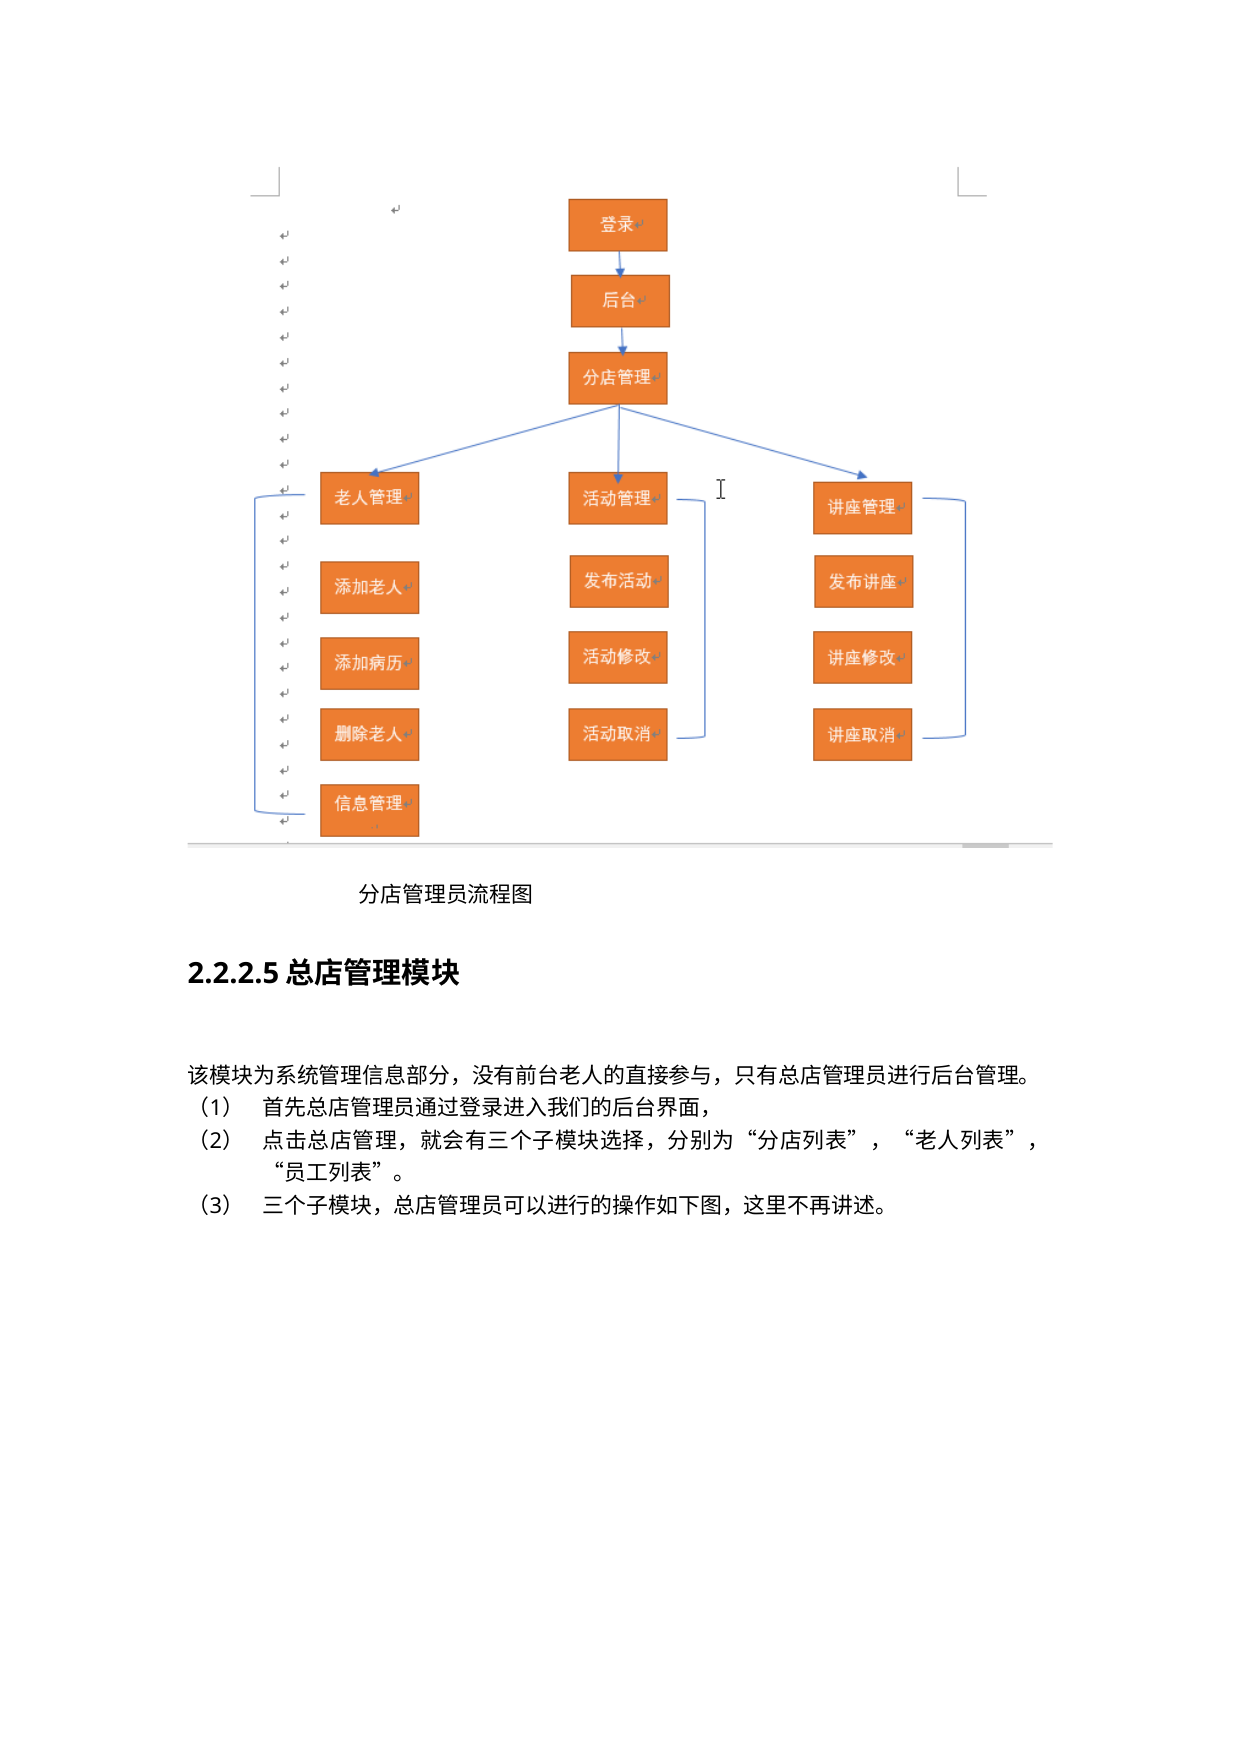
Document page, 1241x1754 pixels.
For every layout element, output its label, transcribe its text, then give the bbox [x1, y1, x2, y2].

text 分店管理员流程图 [187, 877, 1053, 909]
text 该模块为系统管理信息部分，没有前台老人的直接参与，只有总店管理员进行后台管理。 [187, 1057, 1053, 1090]
picture [187, 162, 1053, 848]
list 三个子模块，总店管理员可以进行的操作如下图，这里不再讲述。 [187, 1187, 1053, 1220]
list 点击总店管理，就会有三个子模块选择，分别为“分店列表”，“老人列表”，“员工列表”。 [187, 1122, 1053, 1187]
subtitle 2.2.2.5总店管理模块 [187, 939, 1053, 1004]
list 首先总店管理员通过登录进入我们的后台界面， [187, 1090, 1053, 1122]
